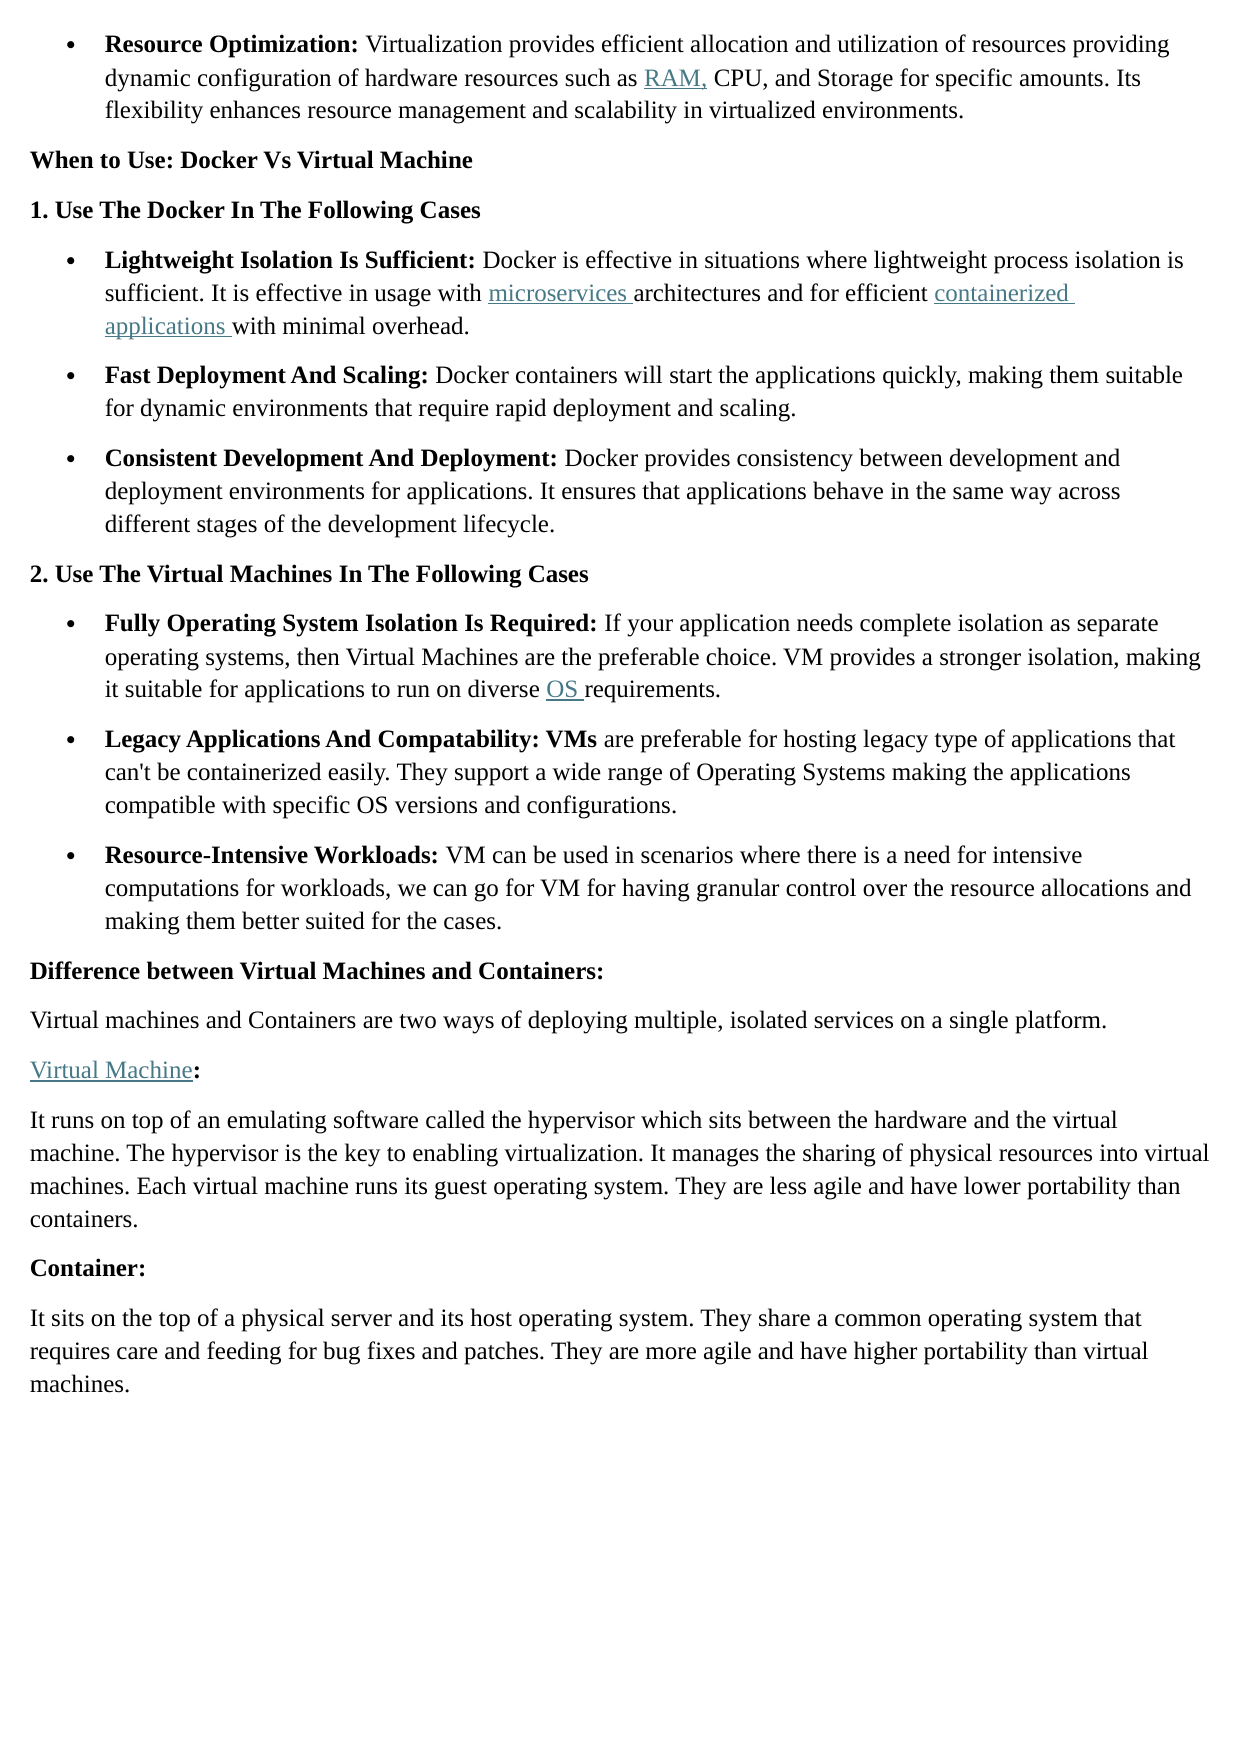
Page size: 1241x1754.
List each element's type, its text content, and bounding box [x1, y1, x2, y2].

list Legacy Applications And Compatability: VMs are preferable for hosting legacy type of applications that can't be containerized easily. They support a wide range of Operating Systems making the applications compatible with specific OS versions and configurations. [67, 724, 1211, 819]
text 1. Use The Docker In The Following Cases [29, 195, 1211, 224]
text It sits on the top of a physical server and its host operating system. They share a common operating system that requires care and feeding for bug fixes and patches. They are more agile and have higher portability than virtual machines. [29, 1303, 1211, 1398]
list Consistent Development And Deployment: Docker provides consistency between development and deployment environments for applications. It ensures that applications behave in the same way across different stages of the development lifecycle. [67, 443, 1211, 538]
list Resource Optimization: Virtualization provides efficient allocation and utilization of resources providing dynamic configuration of hardware resources such as RAM, CPU, and Storage for specific amounts. Its flexibility enhances resource management and scalability in virtualized environments. [67, 29, 1211, 124]
text Virtual machines and Containers are two ways of deploying multiple, isolated services on a single platform. [29, 1005, 1211, 1034]
list Fully Operating System Isolation Is Required: If your application needs complete isolation as separate operating systems, then Virtual Machines are the preferable choice. VM provides a stronger isolation, making it suitable for applications to run on diverse OS requirements. [67, 608, 1211, 703]
text Virtual Machine: [29, 1055, 1211, 1084]
list Lightweight Isolation Is Sufficient: Docker is effective in situations where lightweight process isolation is sufficient. It is effective in usage with microservices architectures and for efficient containerized applications with minimal overhead. [67, 245, 1211, 339]
text 2. Use The Virtual Machines In The Following Cases [29, 559, 1211, 588]
text It runs on top of an emulating software called the hypervisor which sits between the hardware and the virtual machine. The hypervisor is the key to enabling virtualization. It manages the sharing of physical resources into virtual machines. Each virtual machine runs its guest operating system. They are less agile and have lower portability than containers. [29, 1105, 1211, 1233]
text Difference between Virtual Machines and Containers: [29, 956, 1211, 984]
list Resource-Intensive Workloads: VM can be used in scenarios where there is a need for intensive computations for workloads, we can go for VM for having granular control over the resource allocations and making them better suited for the cases. [67, 840, 1211, 935]
list Fast Deployment And Scaling: Docker containers will start the applications quickly, making them suitable for dynamic environments that require rapid deployment and scaling. [67, 360, 1211, 422]
text When to Use: Docker Vs Virtual Machine [29, 145, 1211, 174]
text Container: [29, 1253, 1211, 1282]
